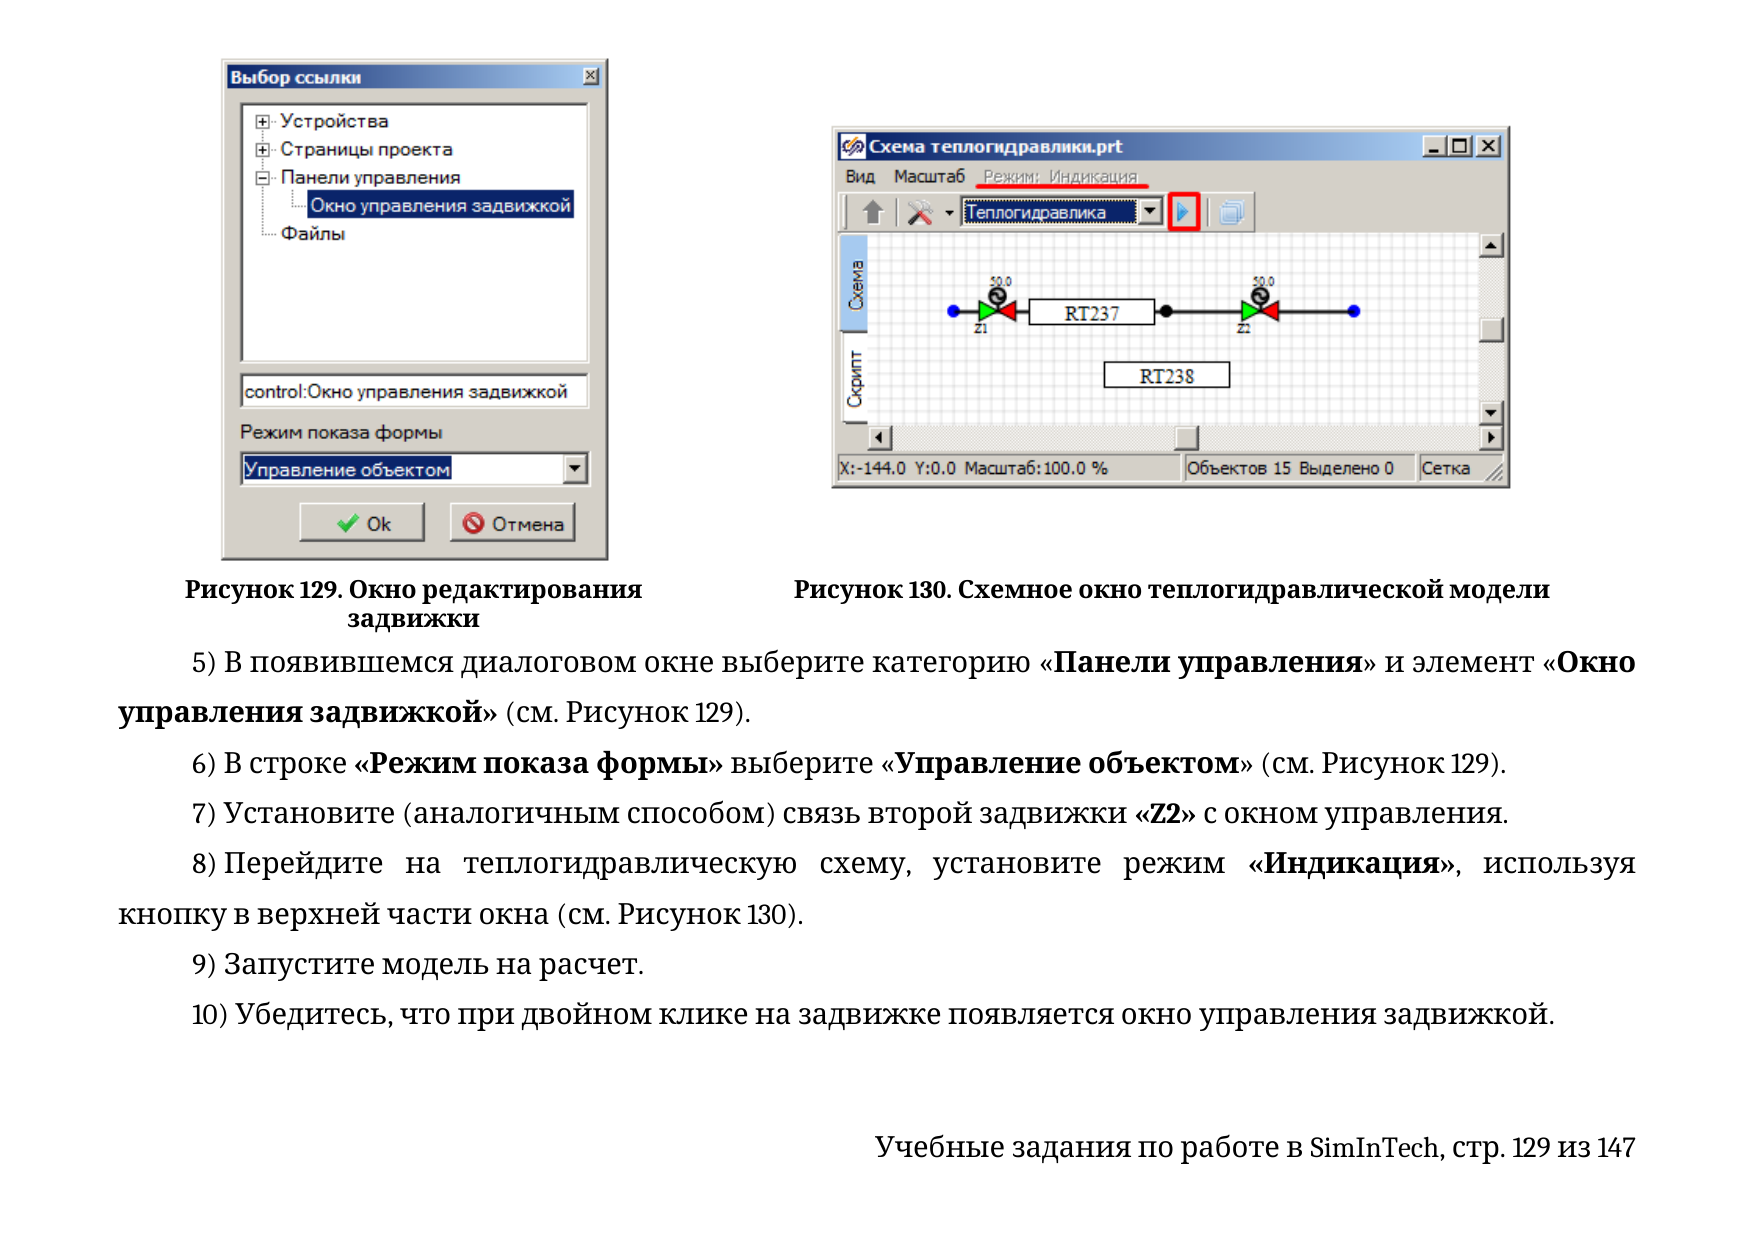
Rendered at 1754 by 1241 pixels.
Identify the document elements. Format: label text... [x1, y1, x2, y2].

table_header [118, 51, 709, 576]
list Запустите модель на расчет. [118, 948, 1636, 982]
list Убедитесь, что при двойном клике на задвижке появляется окно управления задвижкой. [118, 998, 1636, 1032]
picture [212, 51, 615, 564]
list Установите (аналогичным способом) связь второй задвижки «Z2» с окном управления. [118, 797, 1636, 831]
table_header [709, 51, 1635, 576]
picture [824, 120, 1520, 495]
